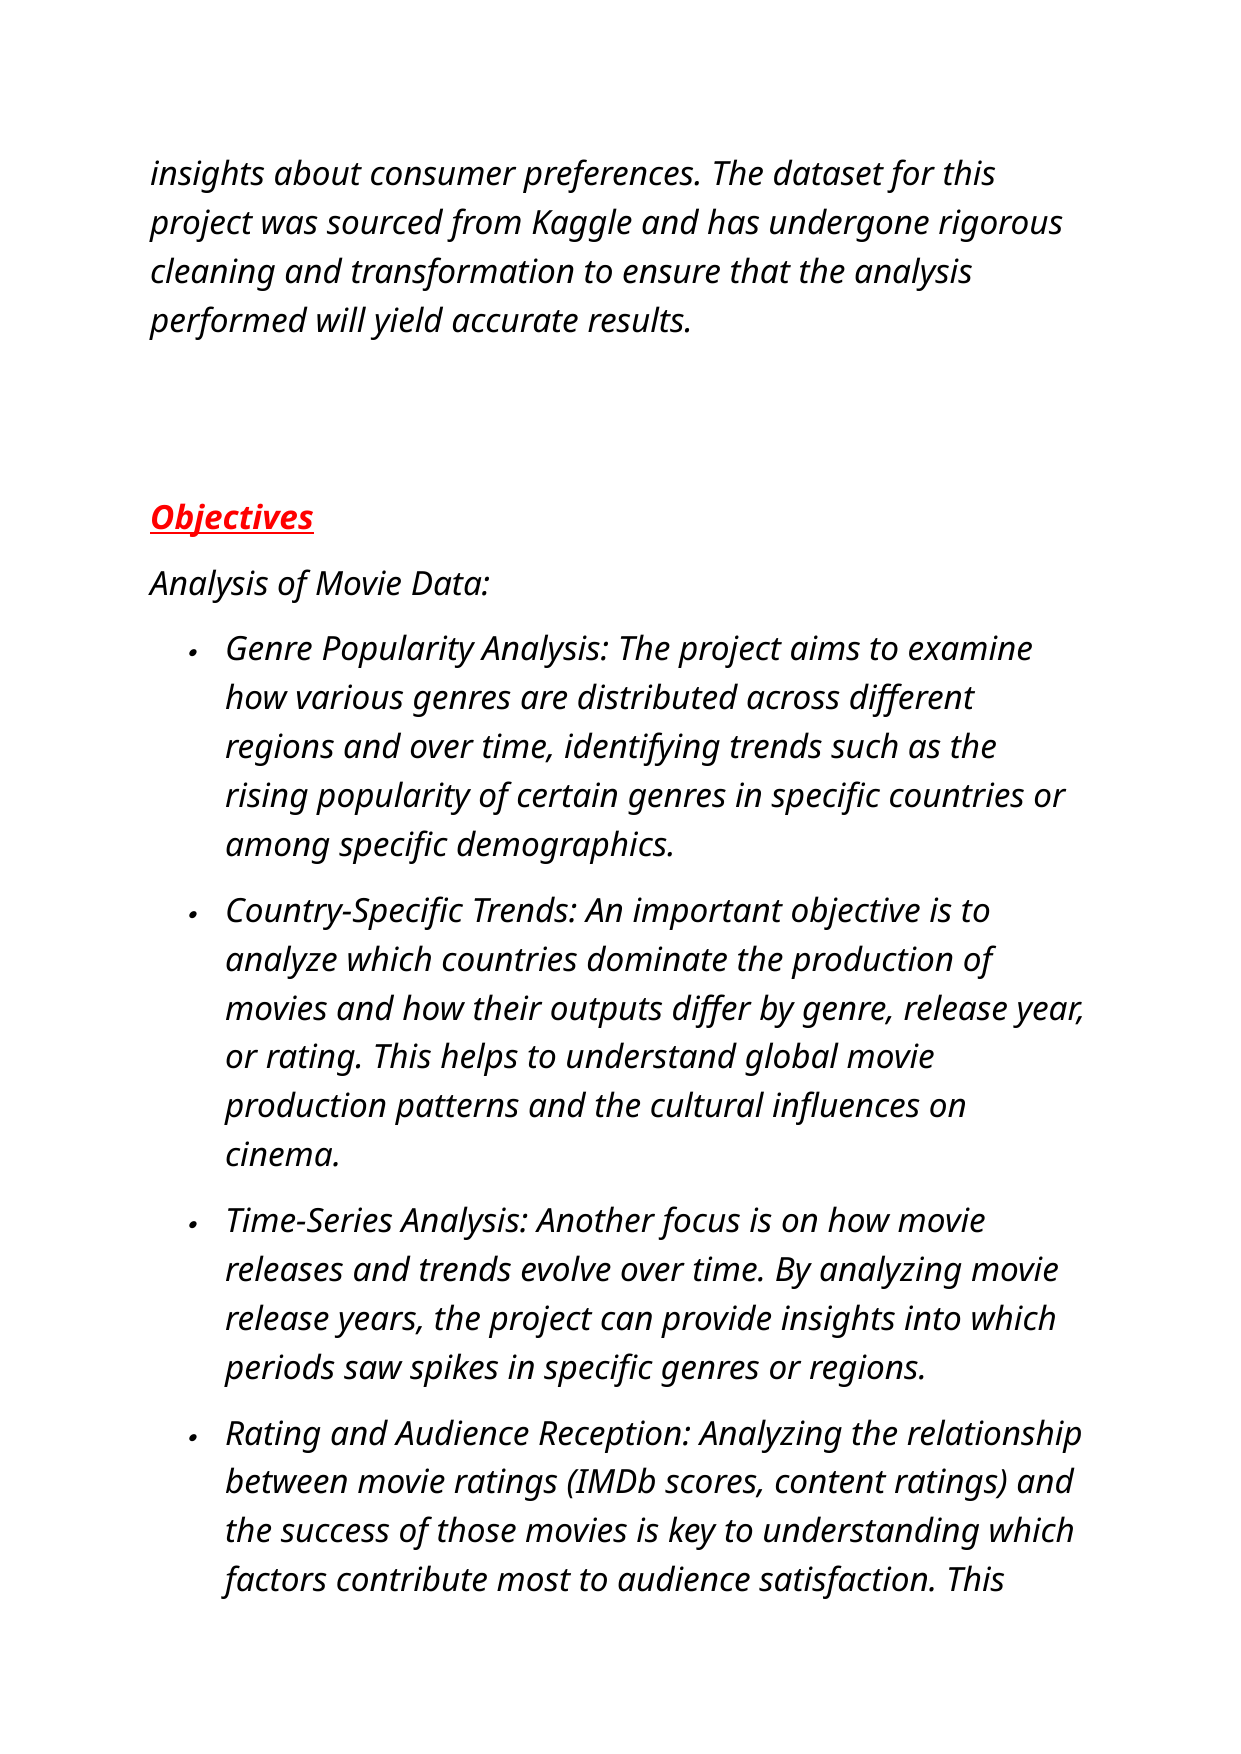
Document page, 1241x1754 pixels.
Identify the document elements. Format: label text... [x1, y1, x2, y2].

text Analysis of Movie Data: [150, 657, 1090, 703]
text Objectives [150, 592, 1090, 637]
list Genre Popularity Analysis: The project aims to examine how various genres are distributed across different regions and over time, identifying trends such as the rising popularity of certain genres in specific countries or among specific demographics. [187, 723, 1090, 964]
text Data science has emerged as an essential tool in this scenario, helping businesses analyze large datasets to extract valuable insights about consumer preferences. The dataset for this project was sourced from Kaggle and has undergone rigorous cleaning and transformation to ensure that the analysis performed will yield accurate results. [150, 150, 1090, 440]
list Country-Specific Trends: An important objective is to analyze which countries dominate the production of movies and how their outputs differ by genre, release year, or rating. This helps to understand global movie production patterns and the cultural influences on cinema. [187, 984, 1090, 1274]
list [187, 1507, 1090, 1602]
list Time-Series Analysis: Another focus is on how movie releases and trends evolve over time. By analyzing movie release years, the project can provide insights into which periods saw spikes in specific genres or regions. [187, 1295, 1090, 1487]
